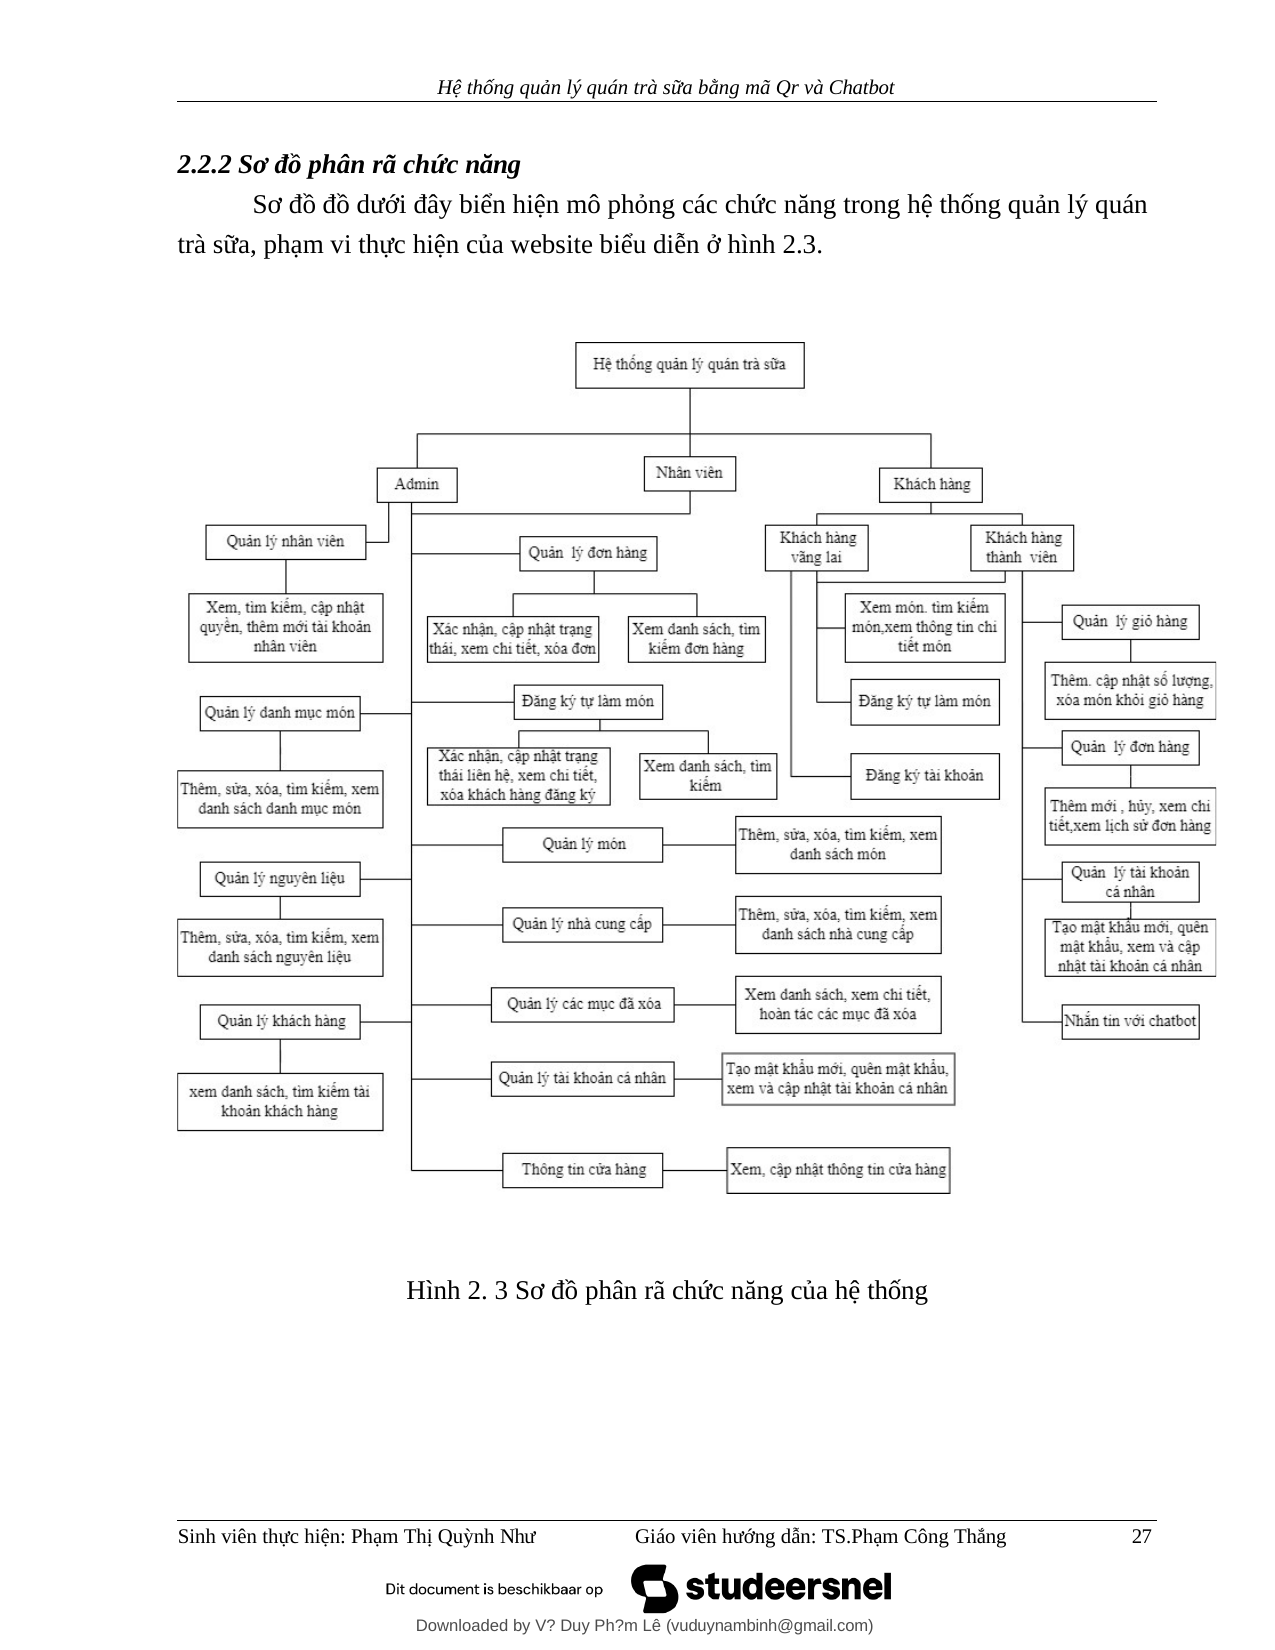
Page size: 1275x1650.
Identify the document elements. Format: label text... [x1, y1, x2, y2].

text Sơ đồ đồ dưới đây biển hiện mô phỏng các chức năng trong hệ thống quản lý quán trà sữa, phạm vi thực hiện của website biểu diễn ở hình 2.3. [177, 188, 1155, 260]
text Hình 2. 3 Sơ đồ phân rã chức năng của hệ thống [179, 1274, 1155, 1306]
picture [177, 342, 1217, 1194]
text Sinh viên thực hiện: Phạm Thị Quỳnh Như Giáo viên hướng dẫn: TS.Phạm Công Thắng 27 [162, 1520, 1168, 1548]
picture [325, 1558, 951, 1619]
subtitle Sơ đồ phân rã chức năng [177, 148, 1231, 179]
